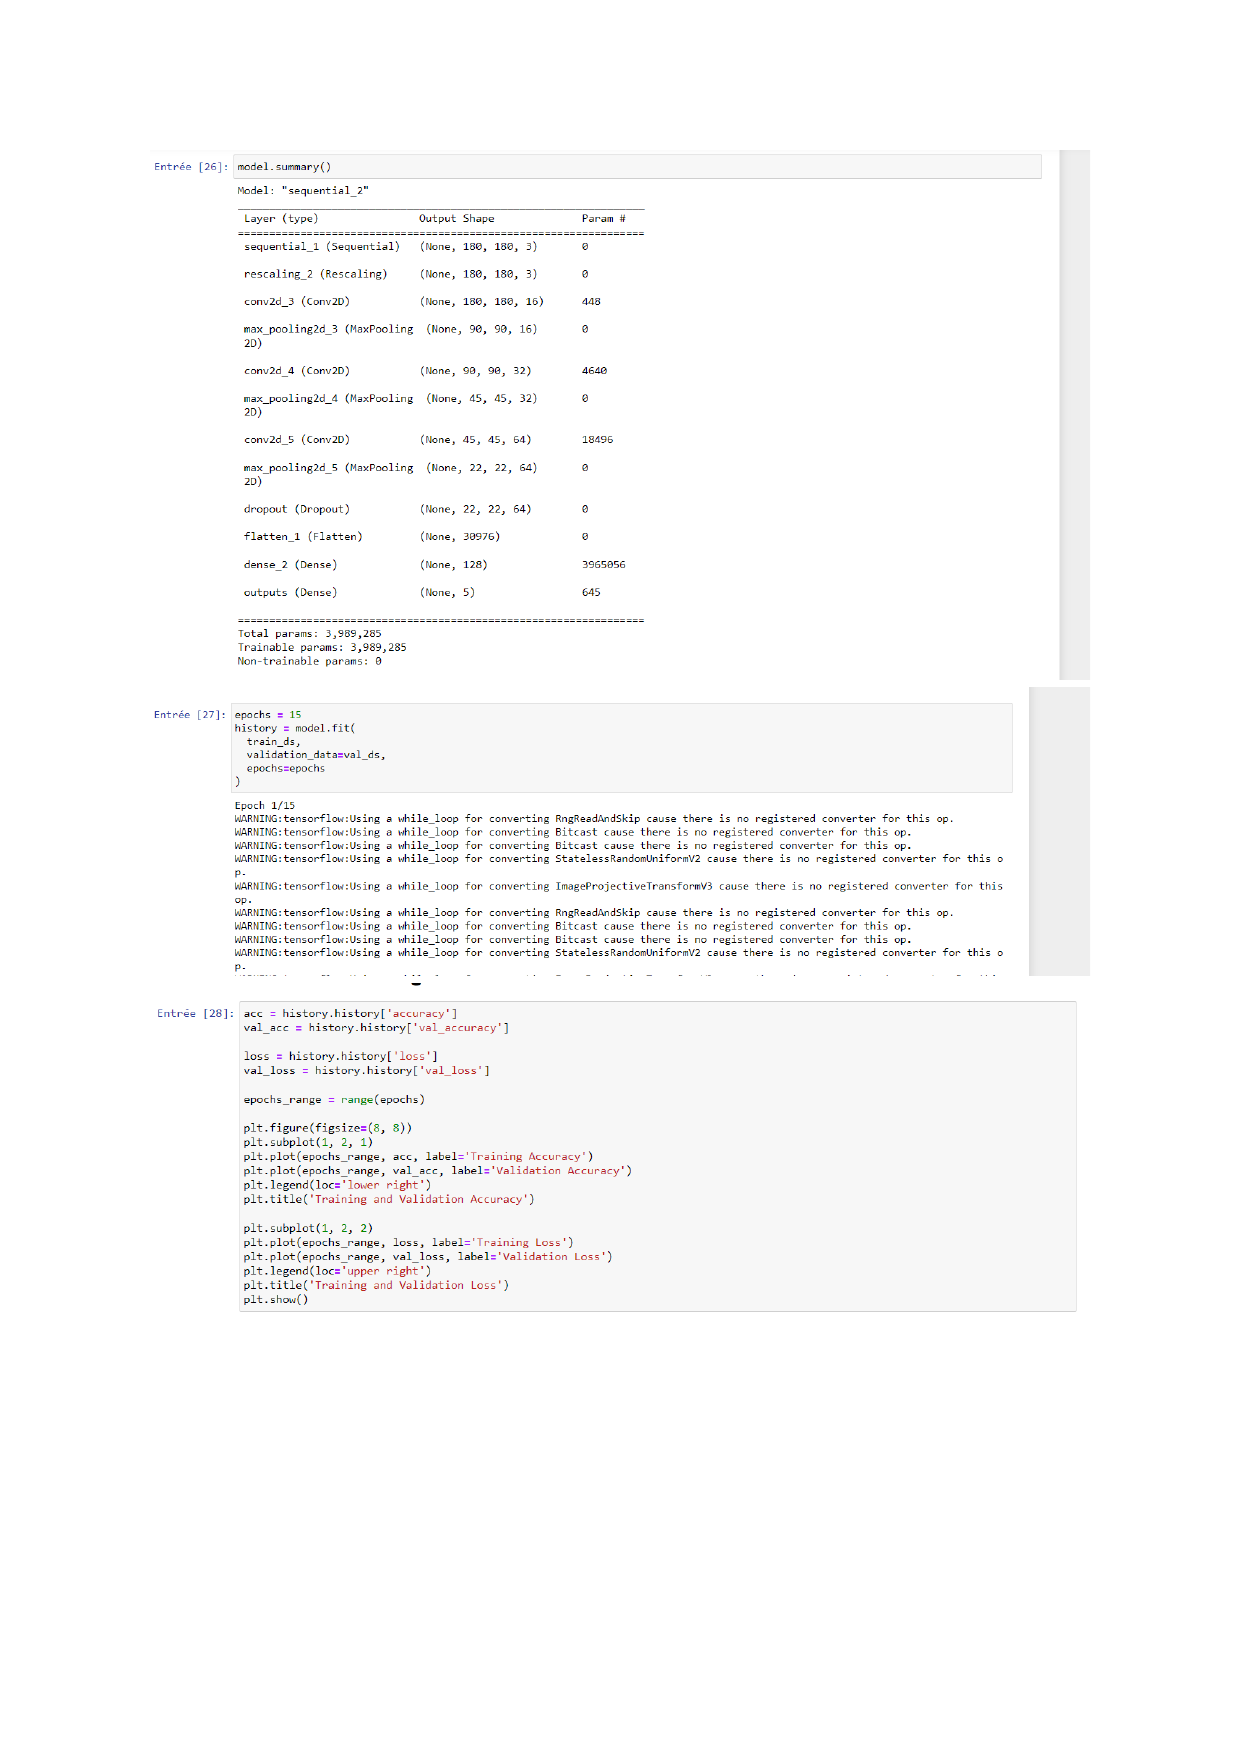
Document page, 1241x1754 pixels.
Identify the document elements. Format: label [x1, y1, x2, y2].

picture [150, 983, 1091, 1319]
picture [150, 150, 1091, 680]
picture [150, 687, 1091, 976]
